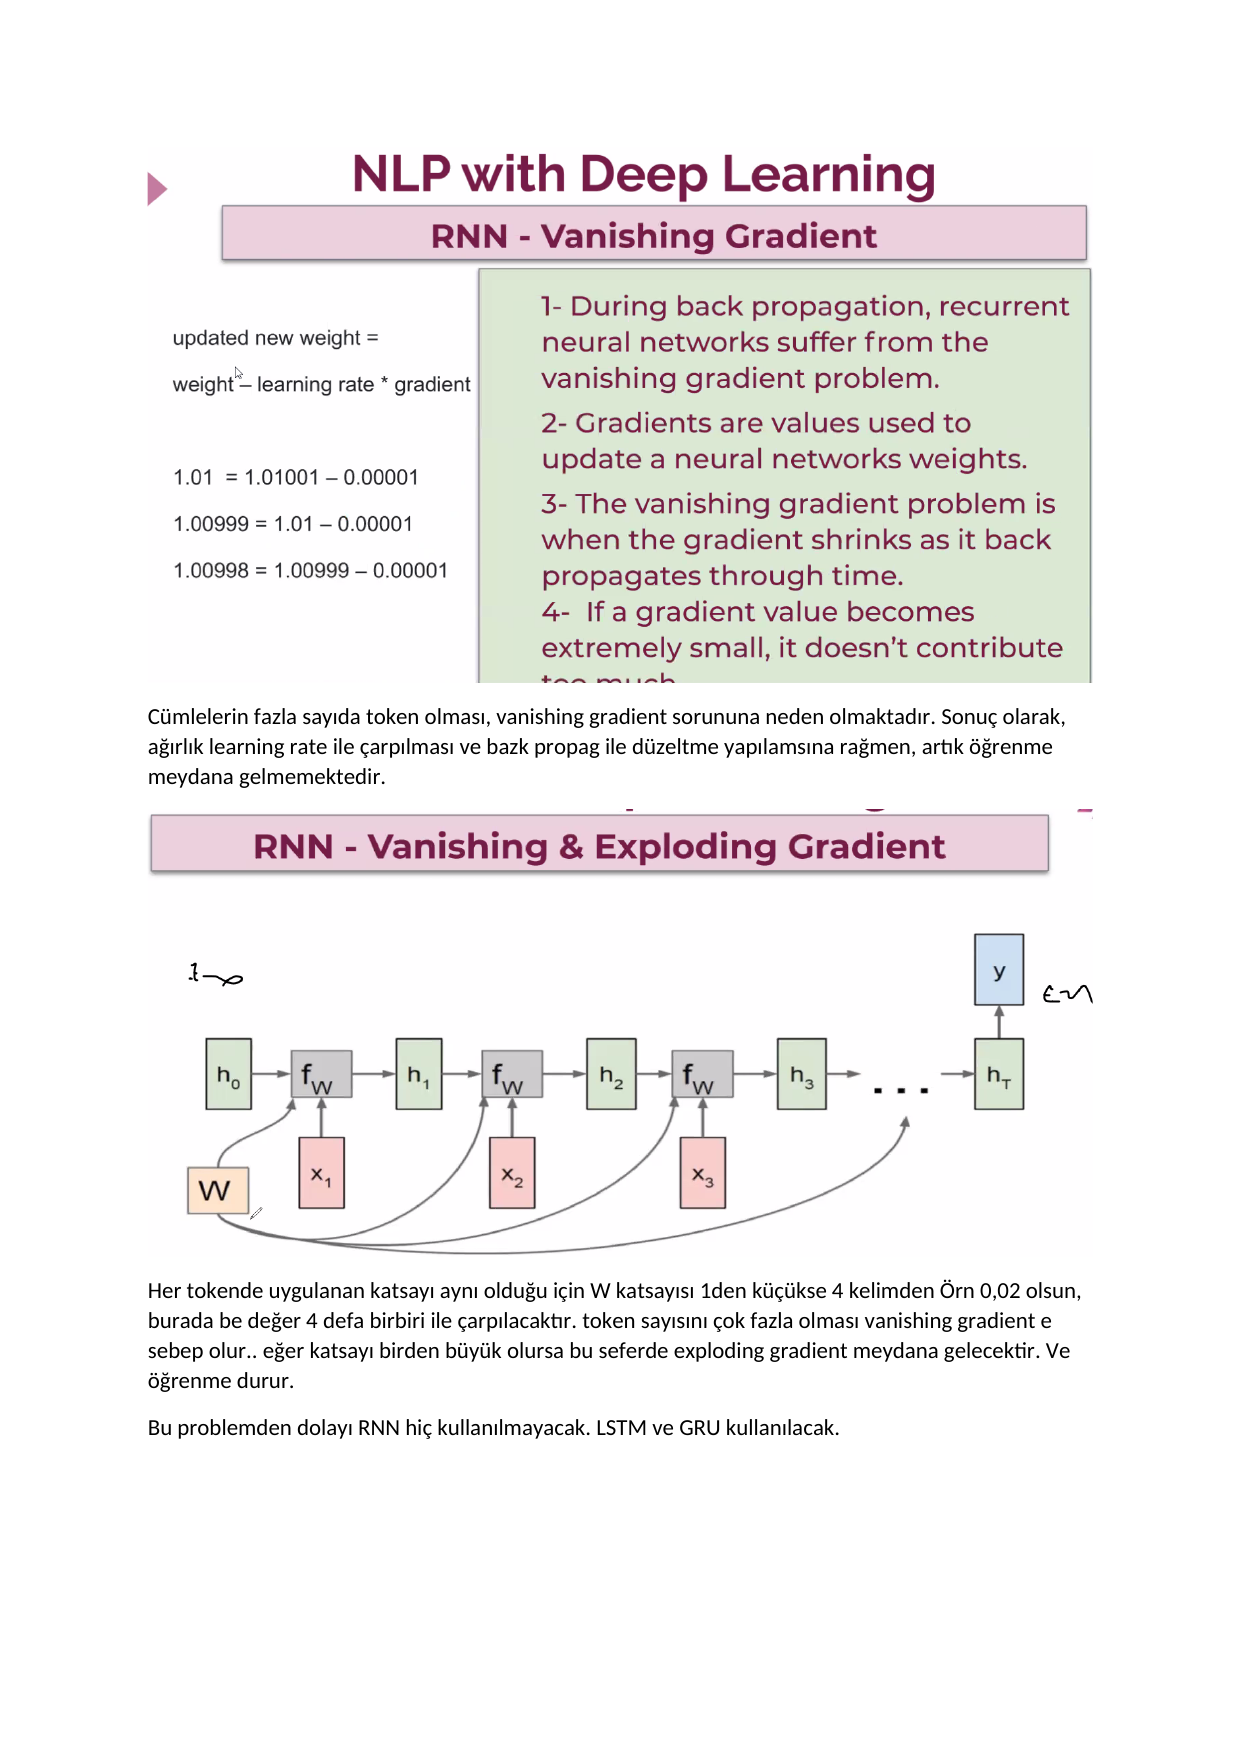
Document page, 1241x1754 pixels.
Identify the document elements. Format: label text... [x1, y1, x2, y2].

picture [147, 147, 1093, 683]
text Bu problemden dolayı RNN hiç kullanılmayacak. LSTM ve GRU kullanılacak. [148, 1413, 1093, 1441]
text Cümlelerin fazla sayıda token olması, vanishing gradient sorununa neden olmaktadır. Sonuç olarak, ağırlık learning rate ile çarpılması ve bazk propag ile düzeltme yapılamsına rağmen, artık öğrenme meydana gelmemektedir. [148, 702, 1093, 790]
text Her tokende uygulanan katsayı aynı olduğu için W katsayısı 1den küçükse 4 kelimden Örn 0,02 olsun, burada be değer 4 defa birbiri ile çarpılacaktır. token sayısını çok fazla olması vanishing gradient e sebep olur.. eğer katsayı birden büyük olursa bu seferde exploding gradient meydana gelecektir. Ve öğrenme durur. [148, 1276, 1093, 1394]
picture [147, 809, 1093, 1257]
